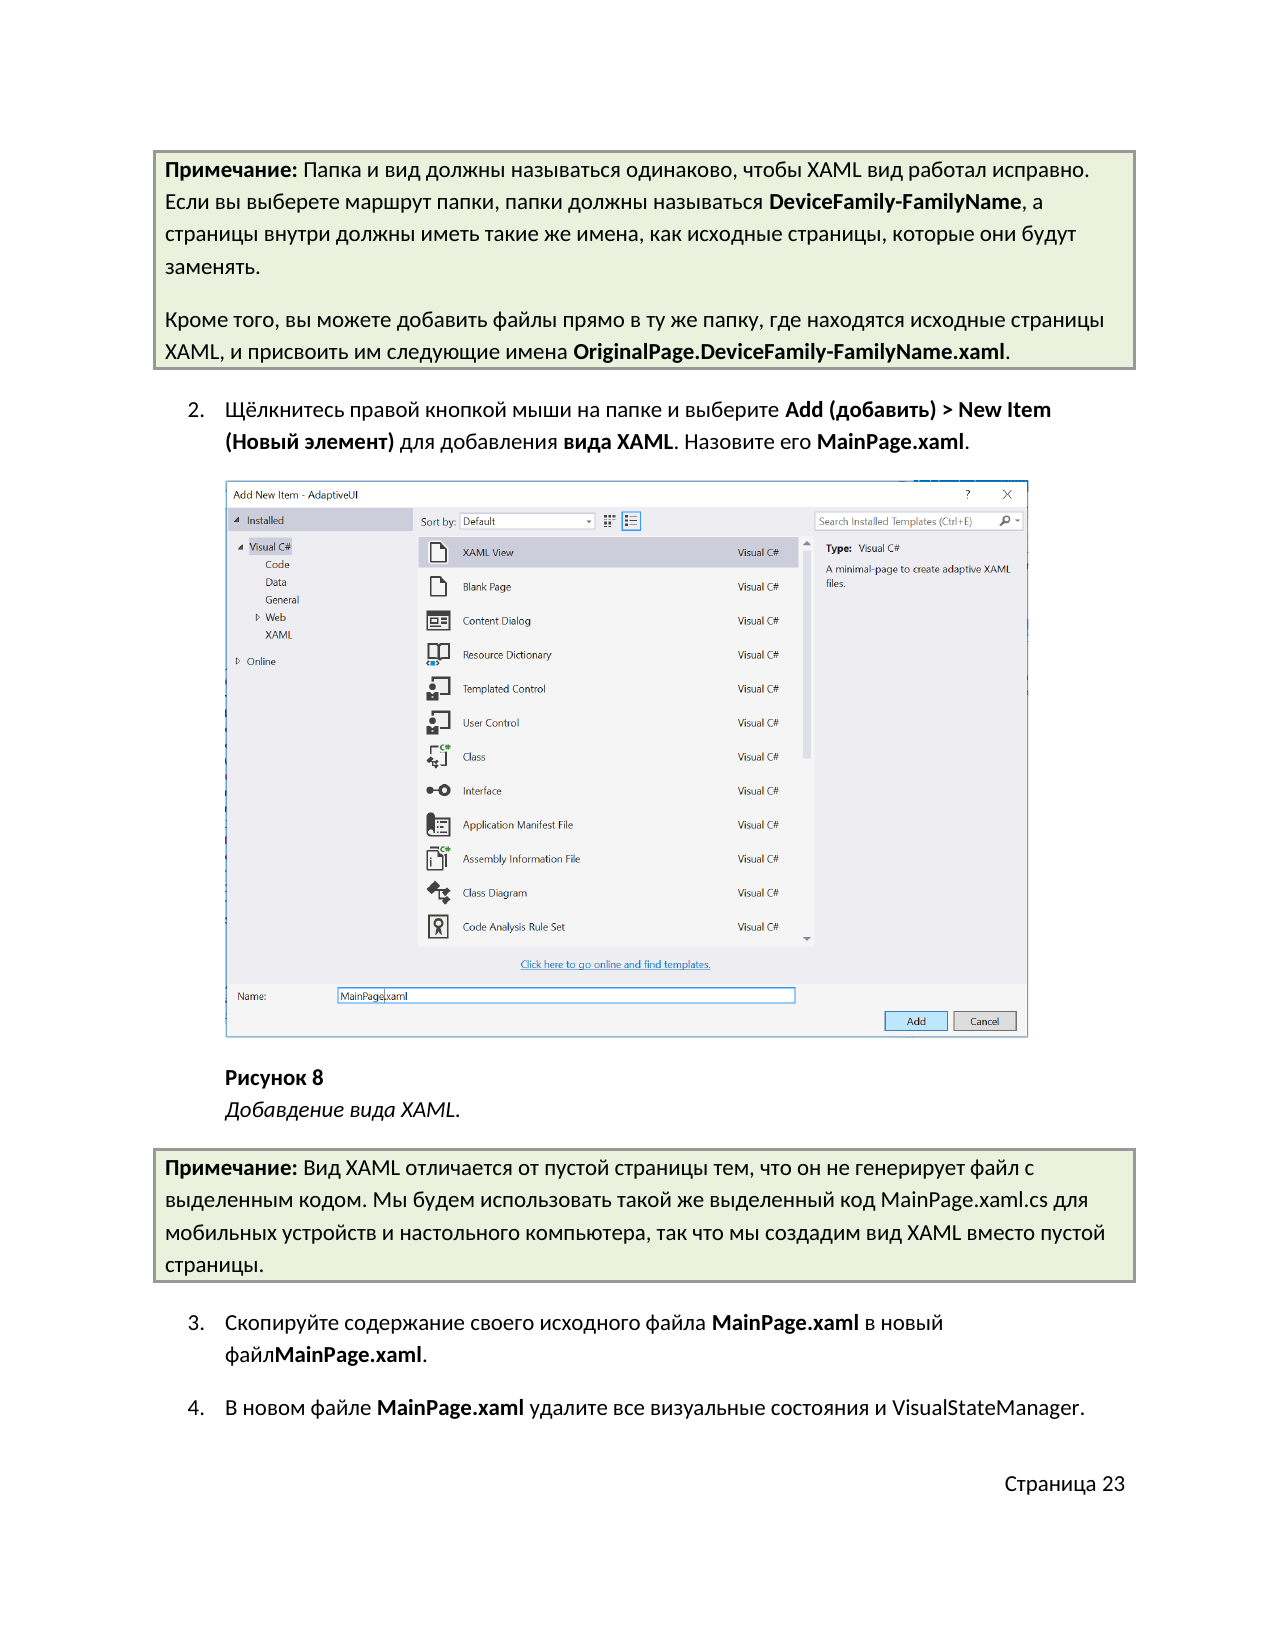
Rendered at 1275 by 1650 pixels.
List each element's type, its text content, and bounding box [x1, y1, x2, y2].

text Кроме того, вы можете добавить файлы прямо в ту же папку, где находятся исходные страницы XAML, и присвоить им следующие имена OriginalPage.DeviceFamily-FamilyName.xaml. [156, 299, 1133, 367]
text Щёлкнитесь правой кнопкой мыши на папке и выберите Add (добавить) > New Item (Новый элемент) для добавления вида XAML. Назовите его MainPage.xaml. [187, 395, 1125, 455]
picture [225, 480, 1029, 1038]
text В новом файле MainPage.xaml удалите все визуальные состояния и VisualStateManager. [187, 1393, 1125, 1421]
text Примечание: Папка и вид должны называться одинаково, чтобы XAML вид работал исправно. Если вы выберете маршрут папки, папки должны называться DeviceFamily-FamilyName, а страницы внутри должны иметь такие же имена, как исходные страницы, которые они будут заменять. [156, 153, 1133, 280]
text Добавдение вида XAML. [150, 1095, 1125, 1123]
text Примечание: Вид XAML отличается от пустой страницы тем, что он не генерирует файл с выделенным кодом. Мы будем использовать такой же выделенный код MainPage.xaml.cs для мобильных устройств и настольного компьютера, так что мы создадим вид XAML вместо пустой страницы. [156, 1151, 1133, 1280]
text Скопируйте содержание своего исходного файла MainPage.xaml в новый файлMainPage.xaml. [187, 1308, 1125, 1368]
text Рисунок 8 [150, 1063, 1125, 1091]
